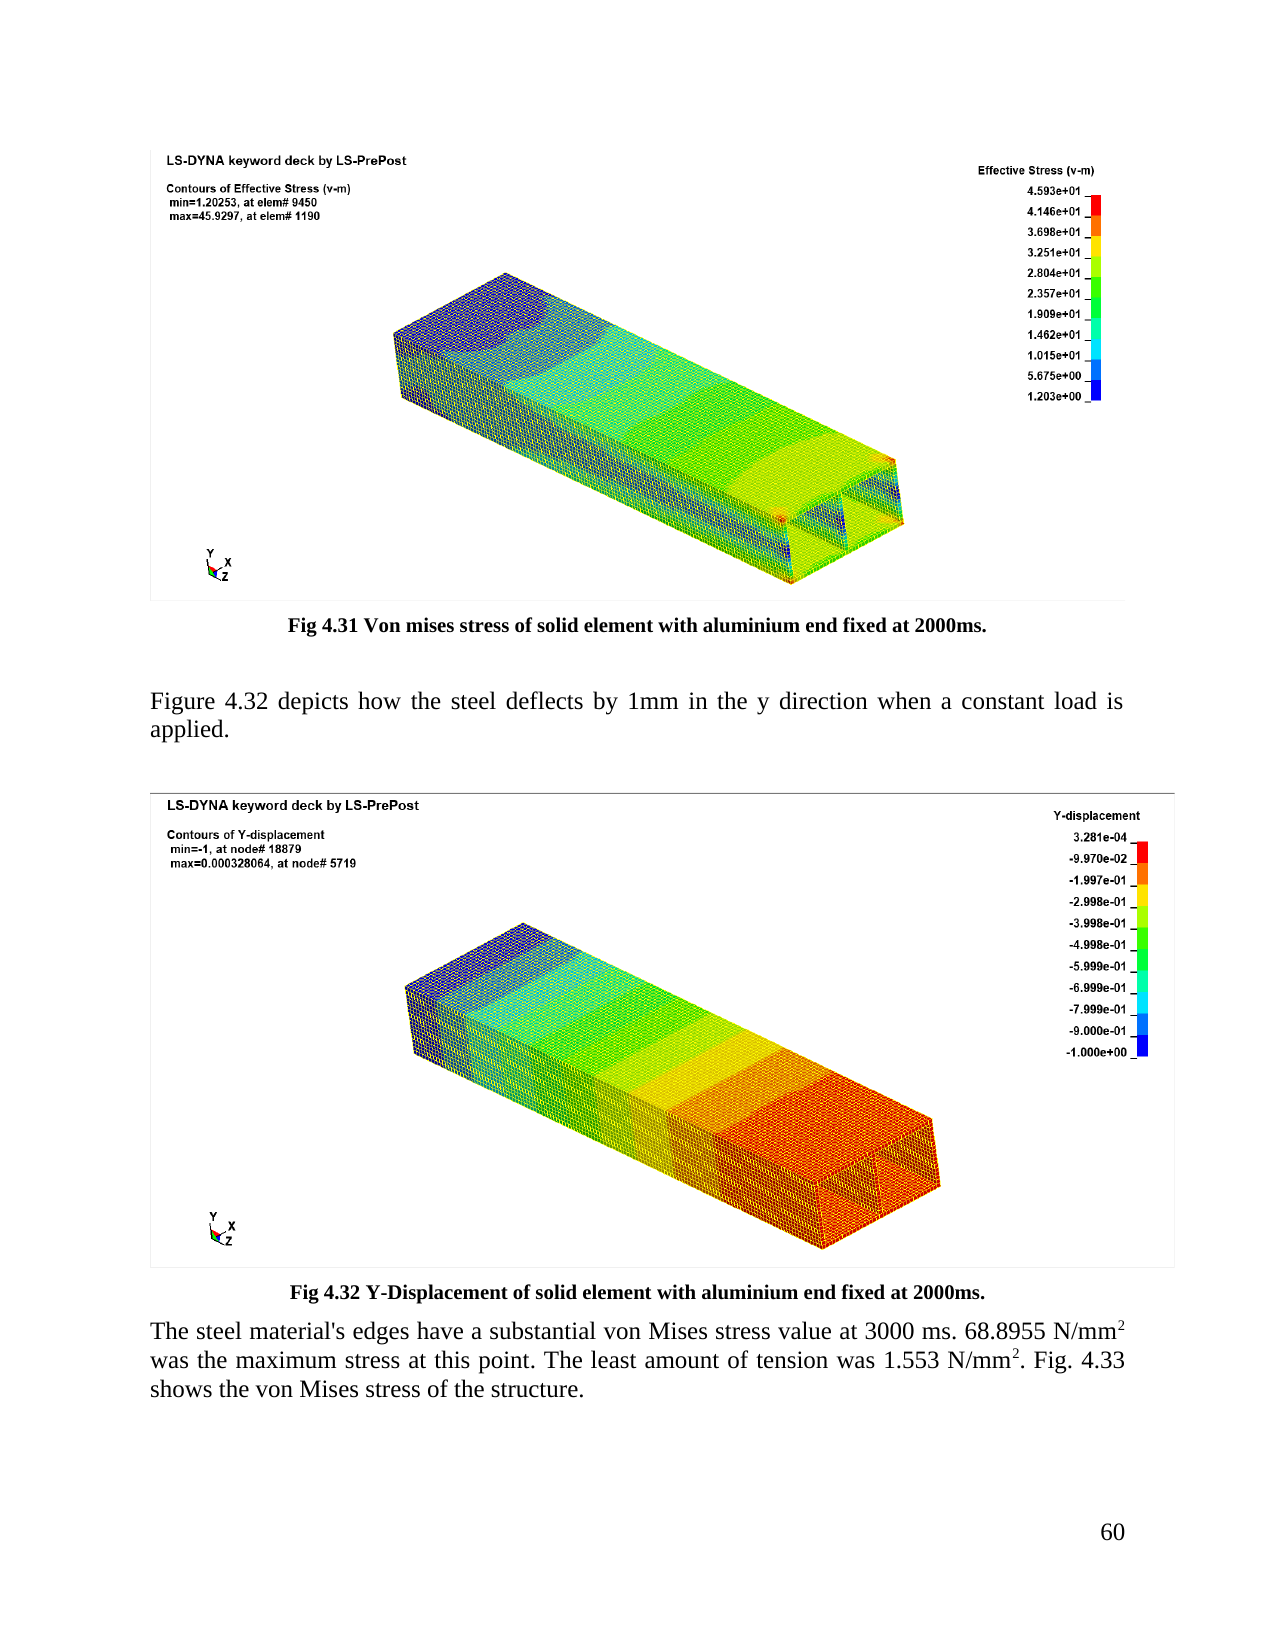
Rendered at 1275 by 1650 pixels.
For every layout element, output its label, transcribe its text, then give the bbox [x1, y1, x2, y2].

text The steel material's edges have a substantial von Mises stress value at 3000 ms. 68.8955 N/mm2 was the maximum stress at this point. The least amount of tension was 1.553 N/mm2. Fig. 4.33 shows the von Mises stress of the structure. [150, 1316, 1125, 1403]
text Fig 4.31 Von mises stress of solid element with aluminium end fixed at 2000ms. [150, 613, 1125, 637]
text Figure 4.32 depicts how the steel deflects by 1mm in the y direction when a constant load is applied. [150, 686, 1125, 743]
picture [150, 792, 1175, 1268]
text Fig 4.32 Y-Displacement of solid element with aluminium end fixed at 2000ms. [150, 1280, 1125, 1304]
picture [150, 150, 1125, 601]
